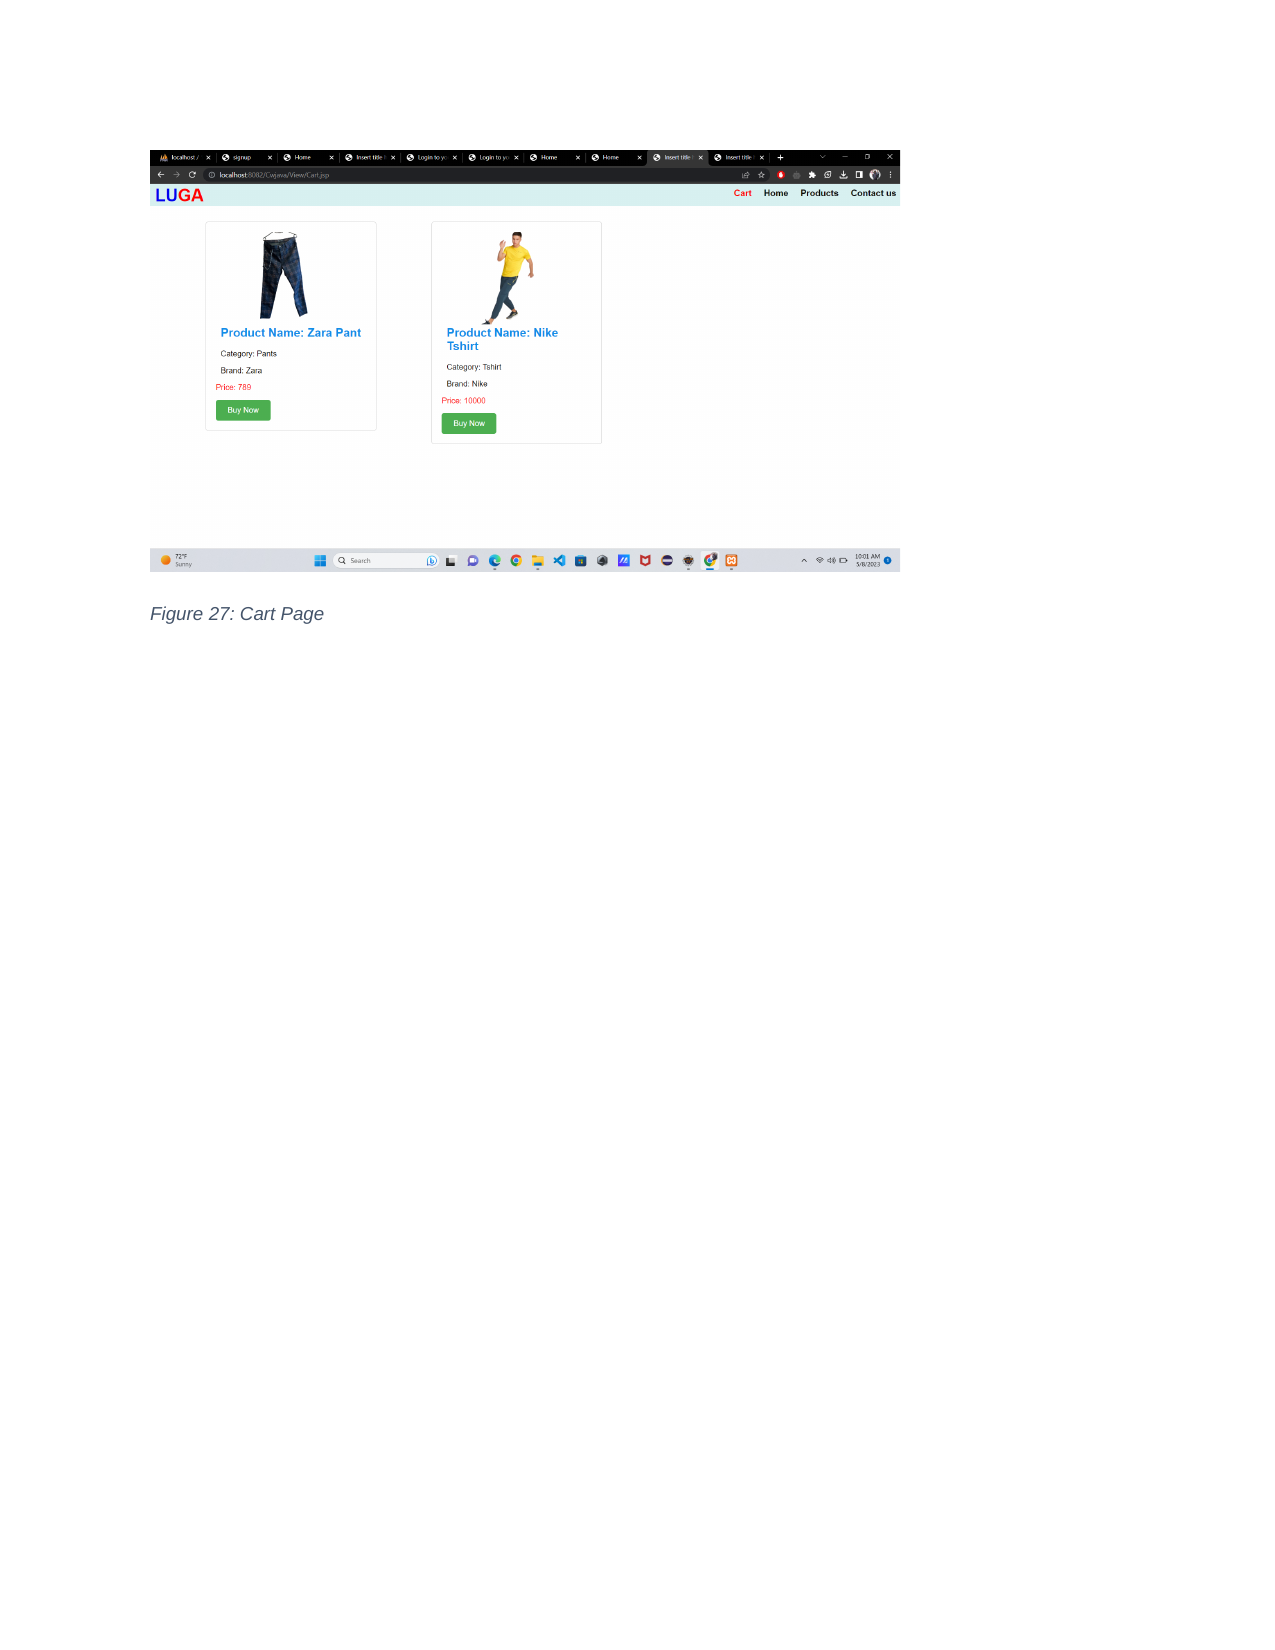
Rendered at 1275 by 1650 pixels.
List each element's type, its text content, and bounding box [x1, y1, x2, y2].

picture [150, 150, 901, 572]
